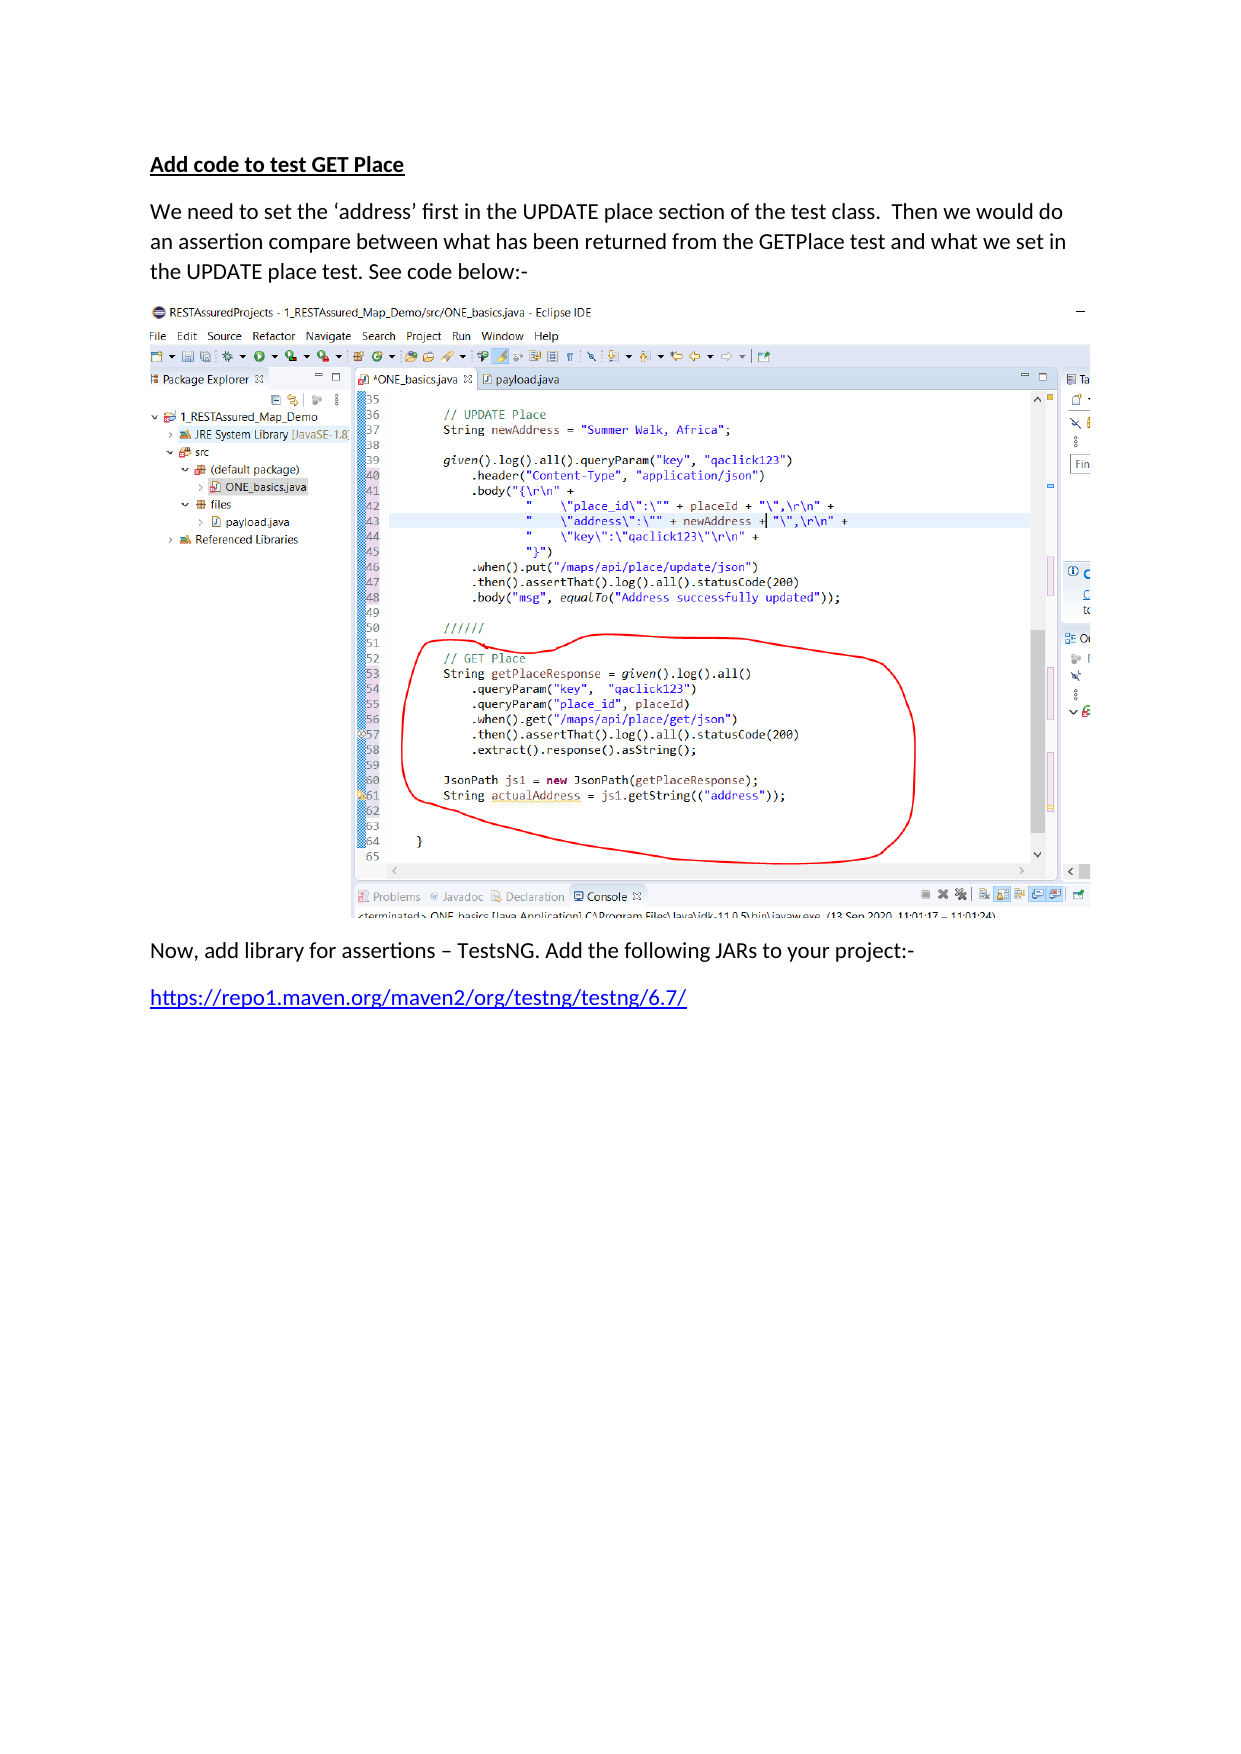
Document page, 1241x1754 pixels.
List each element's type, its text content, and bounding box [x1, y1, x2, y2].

text We need to set the ‘address’ first in the UPDATE place section of the test class. Then we would do an assertion compare between what has been returned from the GETPlace test and what we set in the UPDATE place test. See code below:- [150, 197, 1090, 285]
text Now, add library for assertions – TestsNG. Add the following JARs to your project:- [150, 936, 1090, 964]
picture [150, 304, 1091, 918]
text https://repo1.maven.org/maven2/org/testng/testng/6.7/ [150, 983, 1090, 1011]
text Add code to test GET Place [150, 150, 1090, 178]
